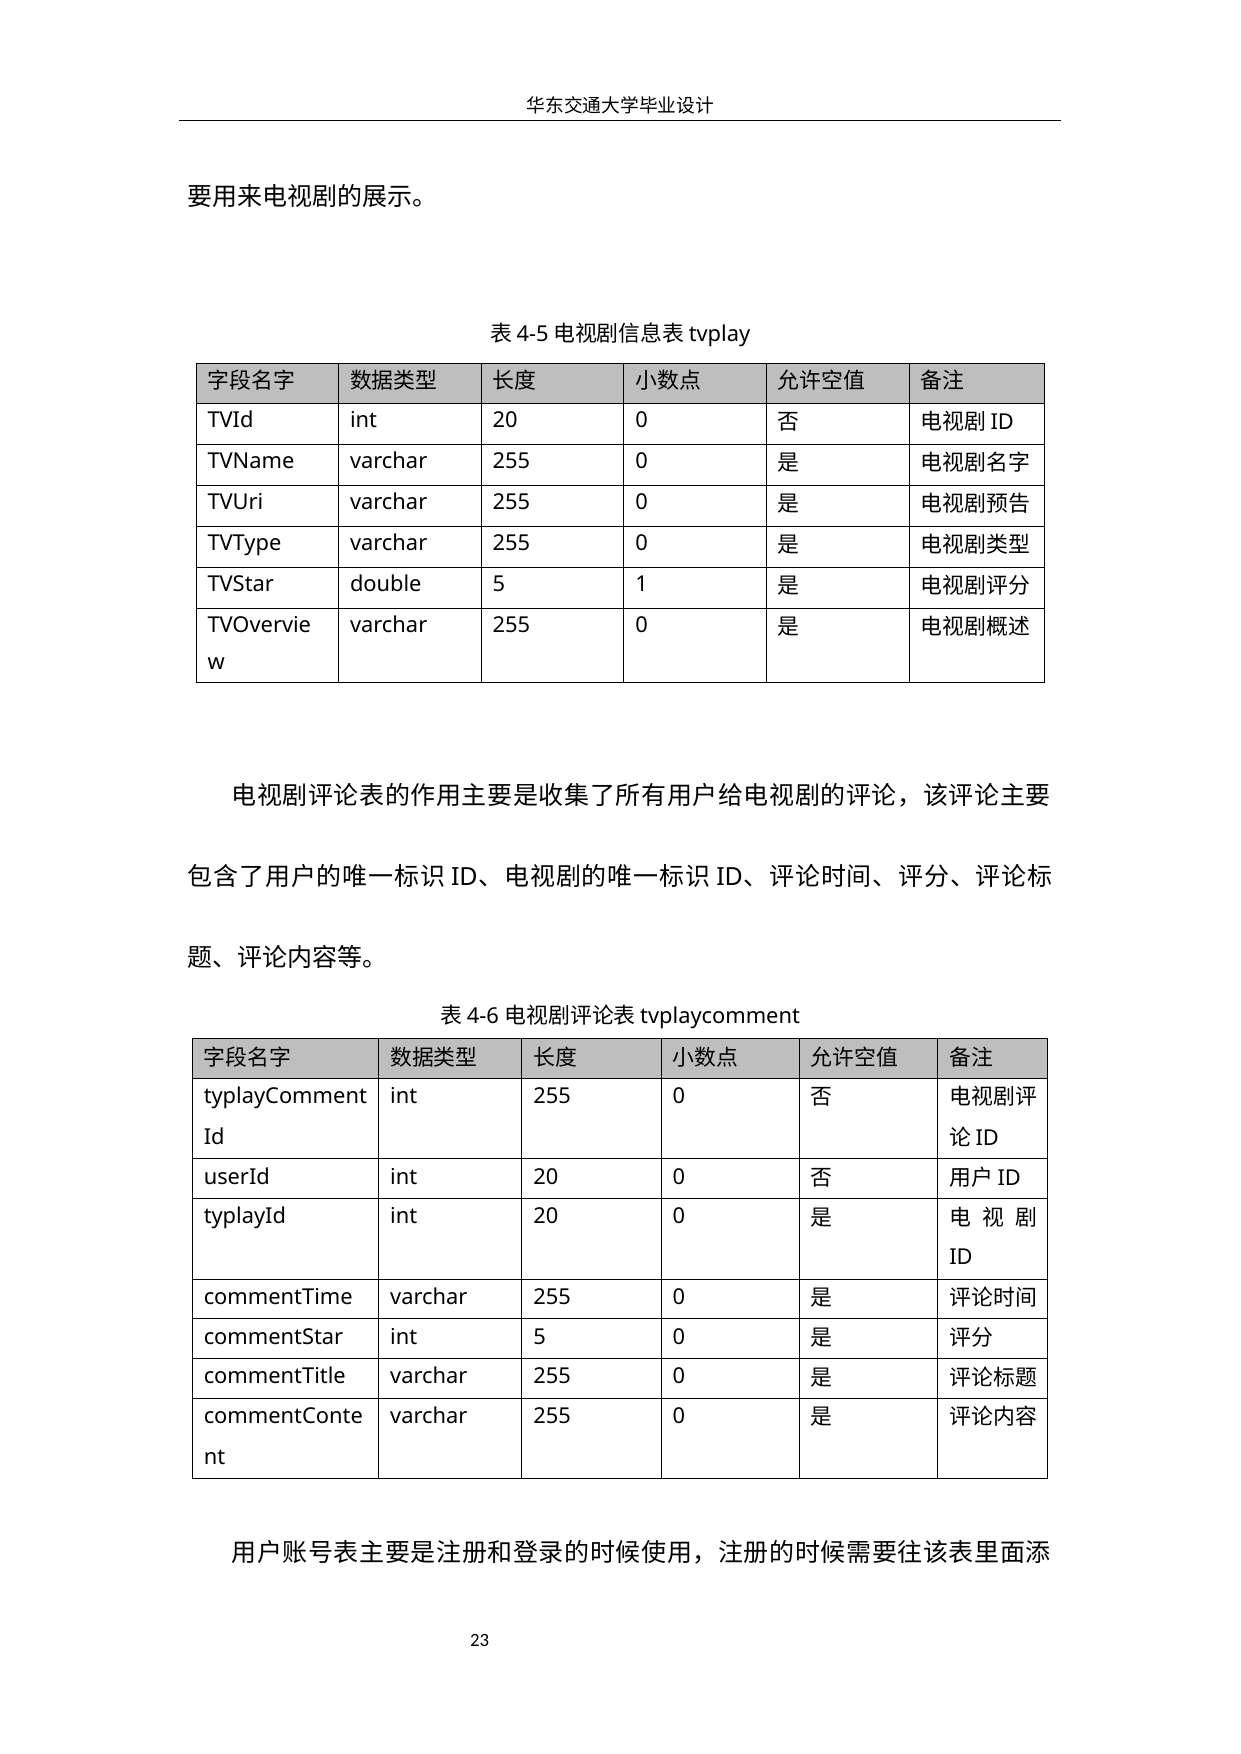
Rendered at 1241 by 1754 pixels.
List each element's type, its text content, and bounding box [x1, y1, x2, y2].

table_cell int [379, 1159, 521, 1198]
table_cell 1 [624, 568, 766, 608]
table_cell commentTitle [193, 1359, 378, 1398]
table_cell 0 [624, 445, 766, 485]
table_cell 电视剧ID [910, 404, 1044, 444]
table_cell 电视剧预告 [910, 486, 1044, 526]
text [187, 1518, 1053, 1583]
table_cell TVStar [197, 568, 338, 608]
text 电视剧评论表的作用主要是收集了所有用户给电视剧的评论，该评论主要包含了用户的唯一标识ID、电视剧的唯一标识ID、评论时间、评分、评论标题、评论内容等。 [187, 761, 1053, 988]
table_header 长度 [482, 364, 623, 403]
table_cell 评论时间 [938, 1280, 1047, 1318]
table_cell 0 [662, 1319, 799, 1358]
table_header 备注 [910, 364, 1044, 403]
table_cell TVName [197, 445, 338, 485]
table_cell 20 [522, 1159, 661, 1198]
table_cell userId [193, 1159, 378, 1198]
table_cell 255 [482, 445, 623, 485]
table_cell commentContent [193, 1399, 378, 1478]
table_cell varchar [379, 1399, 521, 1478]
table_cell 0 [662, 1079, 799, 1158]
table_cell 电视剧评分 [910, 568, 1044, 608]
table_cell 否 [800, 1079, 937, 1158]
table_cell 是 [767, 486, 909, 526]
table_cell typlayId [193, 1199, 378, 1278]
table_cell 是 [767, 527, 909, 567]
table_cell 0 [662, 1280, 799, 1318]
table_cell 电视剧概述 [910, 609, 1044, 682]
table_cell 是 [800, 1280, 937, 1318]
table_cell 电视剧名字 [910, 445, 1044, 485]
table_cell 是 [767, 568, 909, 608]
table_cell int [379, 1319, 521, 1358]
table_cell 0 [662, 1359, 799, 1398]
table_cell typlayCommentId [193, 1079, 378, 1158]
table_cell 0 [624, 609, 766, 682]
table_cell 20 [522, 1199, 661, 1278]
table_cell 0 [624, 404, 766, 444]
table_header 小数点 [624, 364, 766, 403]
table_cell 评论标题 [938, 1359, 1047, 1398]
table_cell TVType [197, 527, 338, 567]
table_cell 5 [522, 1319, 661, 1358]
table_cell 0 [662, 1159, 799, 1198]
table_cell int [339, 404, 481, 444]
table_cell 0 [662, 1199, 799, 1278]
table_cell varchar [339, 527, 481, 567]
table_header 允许空值 [767, 364, 909, 403]
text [187, 162, 1053, 227]
table_cell varchar [339, 445, 481, 485]
table_cell 电视剧类型 [910, 527, 1044, 567]
table_cell TVUri [197, 486, 338, 526]
table_header 长度 [522, 1039, 661, 1078]
table_cell 否 [767, 404, 909, 444]
table_cell commentTime [193, 1280, 378, 1318]
table_cell 是 [800, 1199, 937, 1278]
table_cell int [379, 1199, 521, 1278]
table_cell varchar [379, 1280, 521, 1318]
table_cell 是 [800, 1359, 937, 1398]
table_cell 评分 [938, 1319, 1047, 1358]
table_cell 0 [662, 1399, 799, 1478]
text 表4-6 电视剧评论表tvplaycomment [187, 998, 1053, 1030]
table_cell int [379, 1079, 521, 1158]
table_cell double [339, 568, 481, 608]
table_header 允许空值 [800, 1039, 937, 1078]
table_cell 5 [482, 568, 623, 608]
table_cell 255 [482, 486, 623, 526]
text 表4-5电视剧信息表tvplay [187, 316, 1053, 348]
table_cell TVOverview [197, 609, 338, 682]
table_cell varchar [379, 1359, 521, 1398]
table_cell 是 [767, 609, 909, 682]
table_header 数据类型 [379, 1039, 521, 1078]
table_cell 20 [482, 404, 623, 444]
table_cell 255 [522, 1280, 661, 1318]
table_cell 255 [522, 1079, 661, 1158]
table_cell 用户ID [938, 1159, 1047, 1198]
table_header 字段名字 [197, 364, 338, 403]
table_cell 255 [482, 609, 623, 682]
table_cell 是 [800, 1319, 937, 1358]
table_cell 255 [522, 1359, 661, 1398]
table_header 数据类型 [339, 364, 481, 403]
table_cell 电视剧ID [938, 1199, 1047, 1278]
table_cell varchar [339, 609, 481, 682]
table_cell 0 [624, 486, 766, 526]
table_header 小数点 [662, 1039, 799, 1078]
table_cell 255 [522, 1399, 661, 1478]
table_cell 255 [482, 527, 623, 567]
table_cell commentStar [193, 1319, 378, 1358]
table_cell 电视剧评论ID [938, 1079, 1047, 1158]
table_header 备注 [938, 1039, 1047, 1078]
table_cell 否 [800, 1159, 937, 1198]
table_cell 评论内容 [938, 1399, 1047, 1478]
table_cell 是 [767, 445, 909, 485]
table_cell varchar [339, 486, 481, 526]
table_cell TVId [197, 404, 338, 444]
table_cell 0 [624, 527, 766, 567]
table_header 字段名字 [193, 1039, 378, 1078]
table_cell 是 [800, 1399, 937, 1478]
